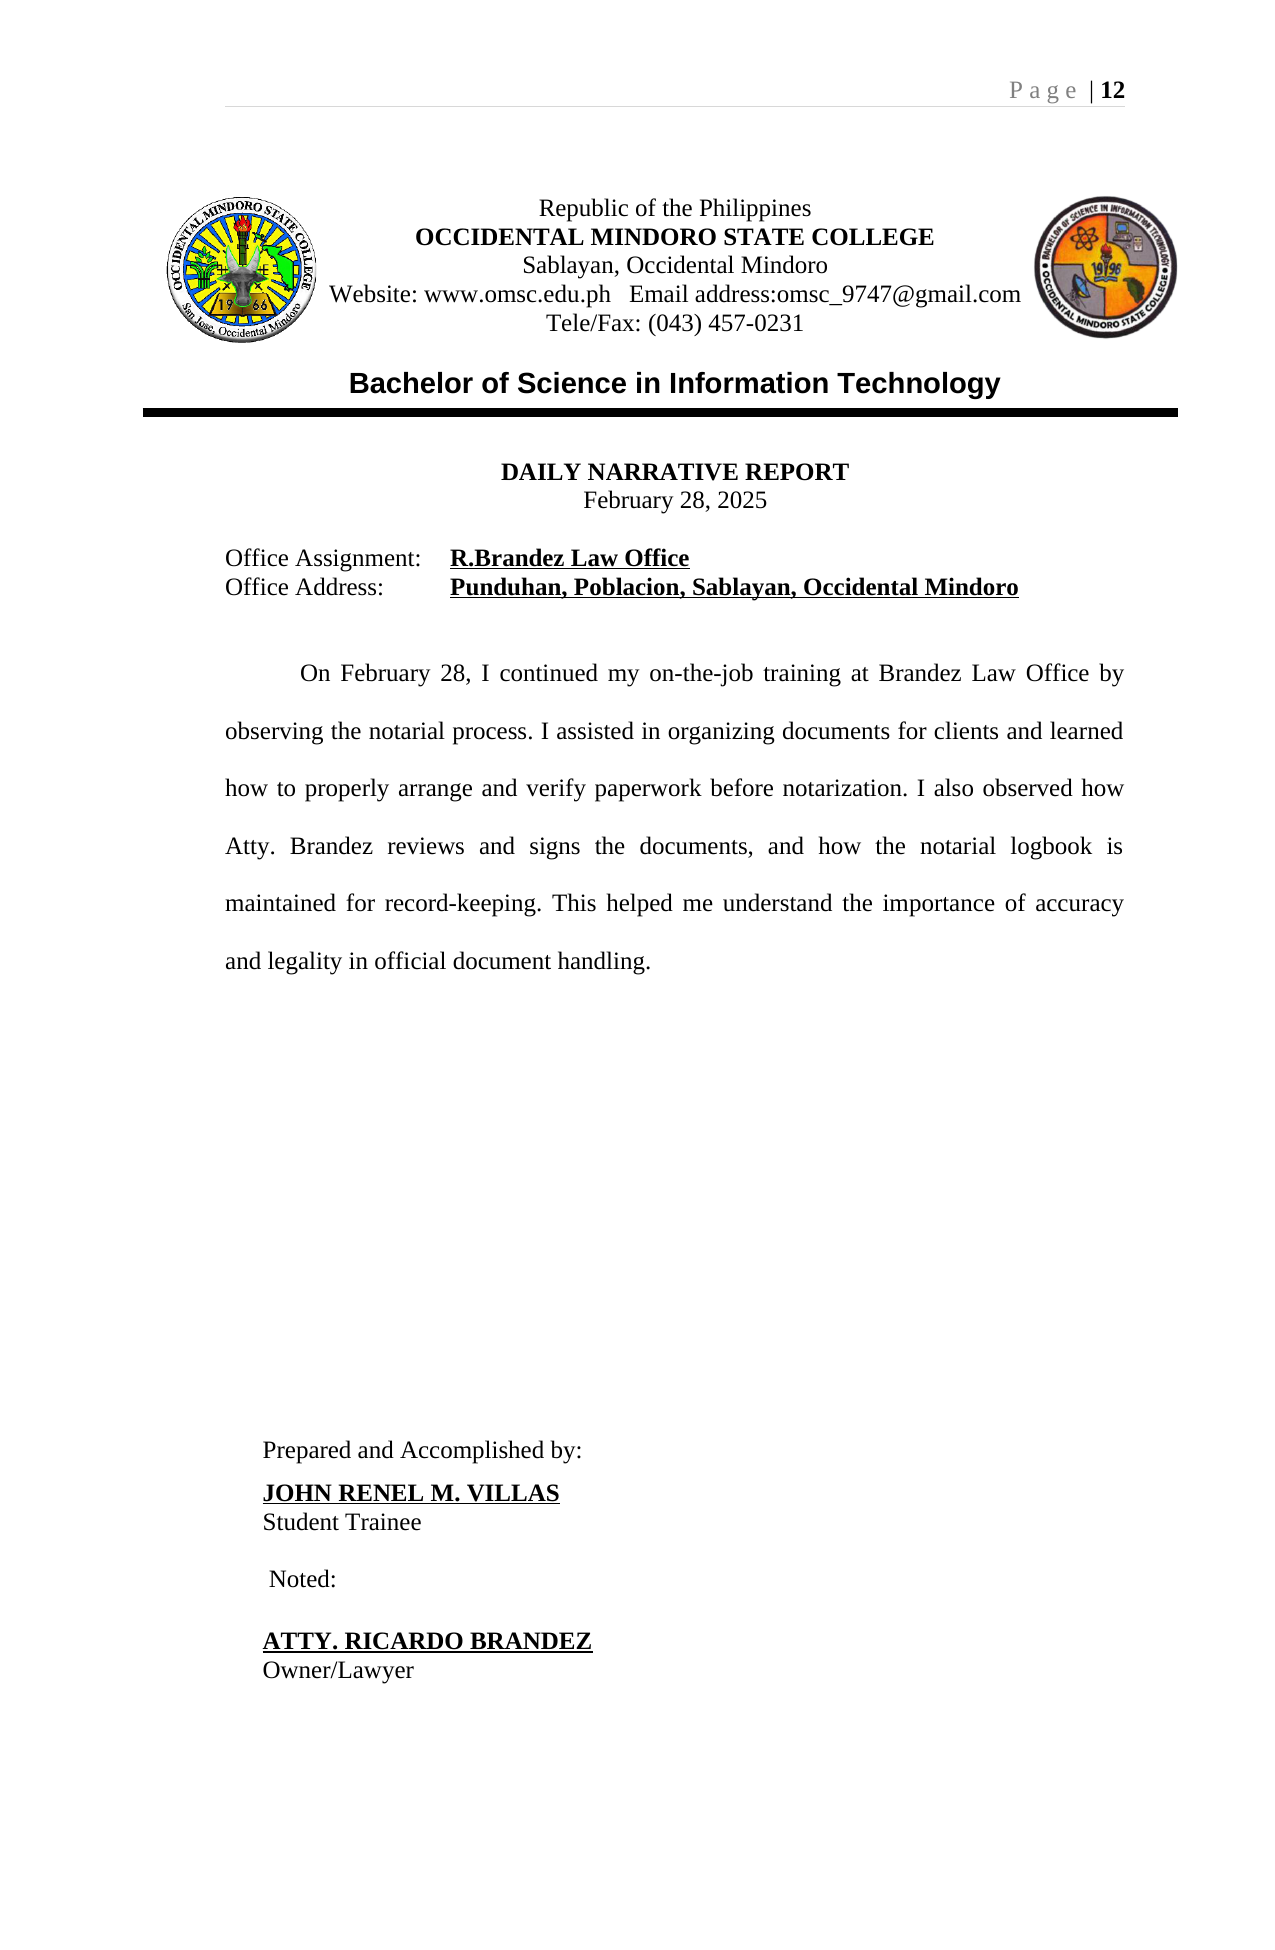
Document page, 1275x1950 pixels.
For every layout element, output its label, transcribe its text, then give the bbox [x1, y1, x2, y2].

text Office Assignment: R.Brandez Law Office [225, 543, 1125, 572]
text DAILY NARRATIVE REPORT [225, 457, 1125, 485]
text Tele/Fax: (043) 457-0231 [317, 308, 1032, 337]
text Office Address: Punduhan, Poblacion, Sablayan, Occidental Mindoro [225, 572, 1125, 600]
text February 28, 2025 [225, 485, 1125, 514]
text Website: www.omsc.edu.ph Email address:omsc_9747@gmail.com [317, 279, 1032, 308]
text Sablayan, Occidental Mindoro [317, 251, 1032, 279]
text Student Trainee [225, 1507, 1125, 1536]
picture [166, 197, 317, 343]
picture [1032, 194, 1183, 342]
text Bachelor of Science in Information Technology [225, 366, 1125, 399]
text Prepared and Accomplished by: [225, 1435, 1125, 1464]
text Owner/Lawyer [225, 1655, 1125, 1684]
text On February 28, I continued my on-the-job training at Brandez Law Office by observing the notarial process. I assisted in organizing documents for clients and learned how to properly arrange and verify paperwork before notarization. I also observed how Atty. Brandez reviews and signs the documents, and how the notarial logbook is maintained for record-keeping. This helped me understand the importance of accuracy and legality in official document handling. [225, 658, 1125, 974]
text JOHN RENEL M. VILLAS [225, 1478, 1125, 1507]
text OCCIDENTAL MINDORO STATE COLLEGE [317, 222, 1032, 251]
text Noted: [225, 1564, 1125, 1593]
text ATTY. RICARDO BRANDEZ [225, 1626, 1125, 1655]
text Republic of the Philippines [225, 193, 1125, 222]
